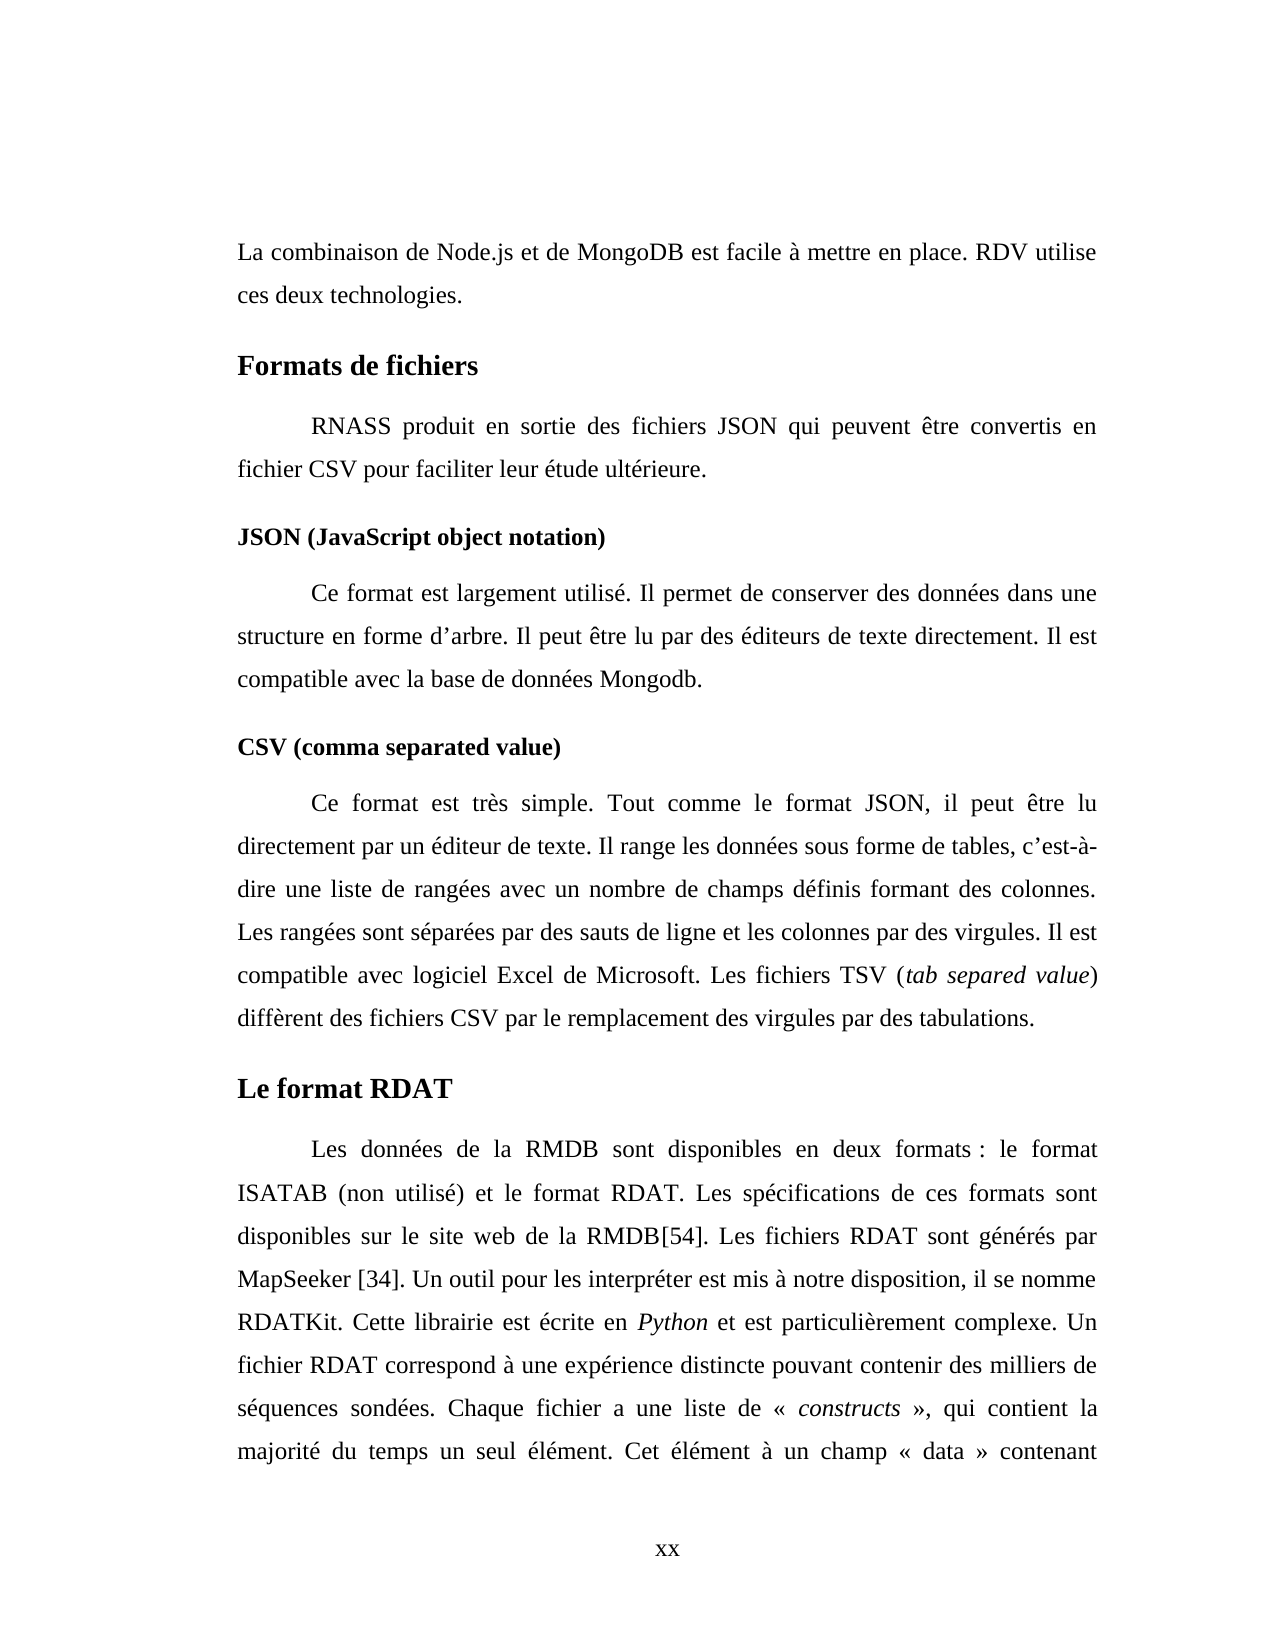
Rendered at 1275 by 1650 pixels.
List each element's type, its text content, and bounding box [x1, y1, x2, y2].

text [237, 1134, 1098, 1465]
subtitle JSON (JavaScript object notation) [237, 522, 1098, 551]
subtitle Le format RDAT [237, 1072, 1098, 1105]
text Ce format est largement utilisé. Il permet de conserver des données dans une structure en forme d’arbre. Il peut être lu par des éditeurs de texte directement. Il est compatible avec la base de données Mongodb. [237, 578, 1098, 693]
subtitle CSV (comma separated value) [237, 732, 1098, 761]
text Ce format est très simple. Tout comme le format JSON, il peut être lu directement par un éditeur de texte. Il range les données sous forme de tables, c’est-à-dire une liste de rangées avec un nombre de champs définis formant des colonnes. Les rangées sont séparées par des sauts de ligne et les colonnes par des virgules. Il est compatible avec logiciel Excel de Microsoft. Les fichiers TSV (tab separed value) diffèrent des fichiers CSV par le remplacement des virgules par des tabulations. [237, 788, 1098, 1032]
text RNASS produit en sortie des fichiers JSON qui peuvent être convertis en fichier CSV pour faciliter leur étude ultérieure. [237, 411, 1098, 483]
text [237, 237, 1098, 309]
subtitle Formats de fichiers [237, 348, 1098, 382]
